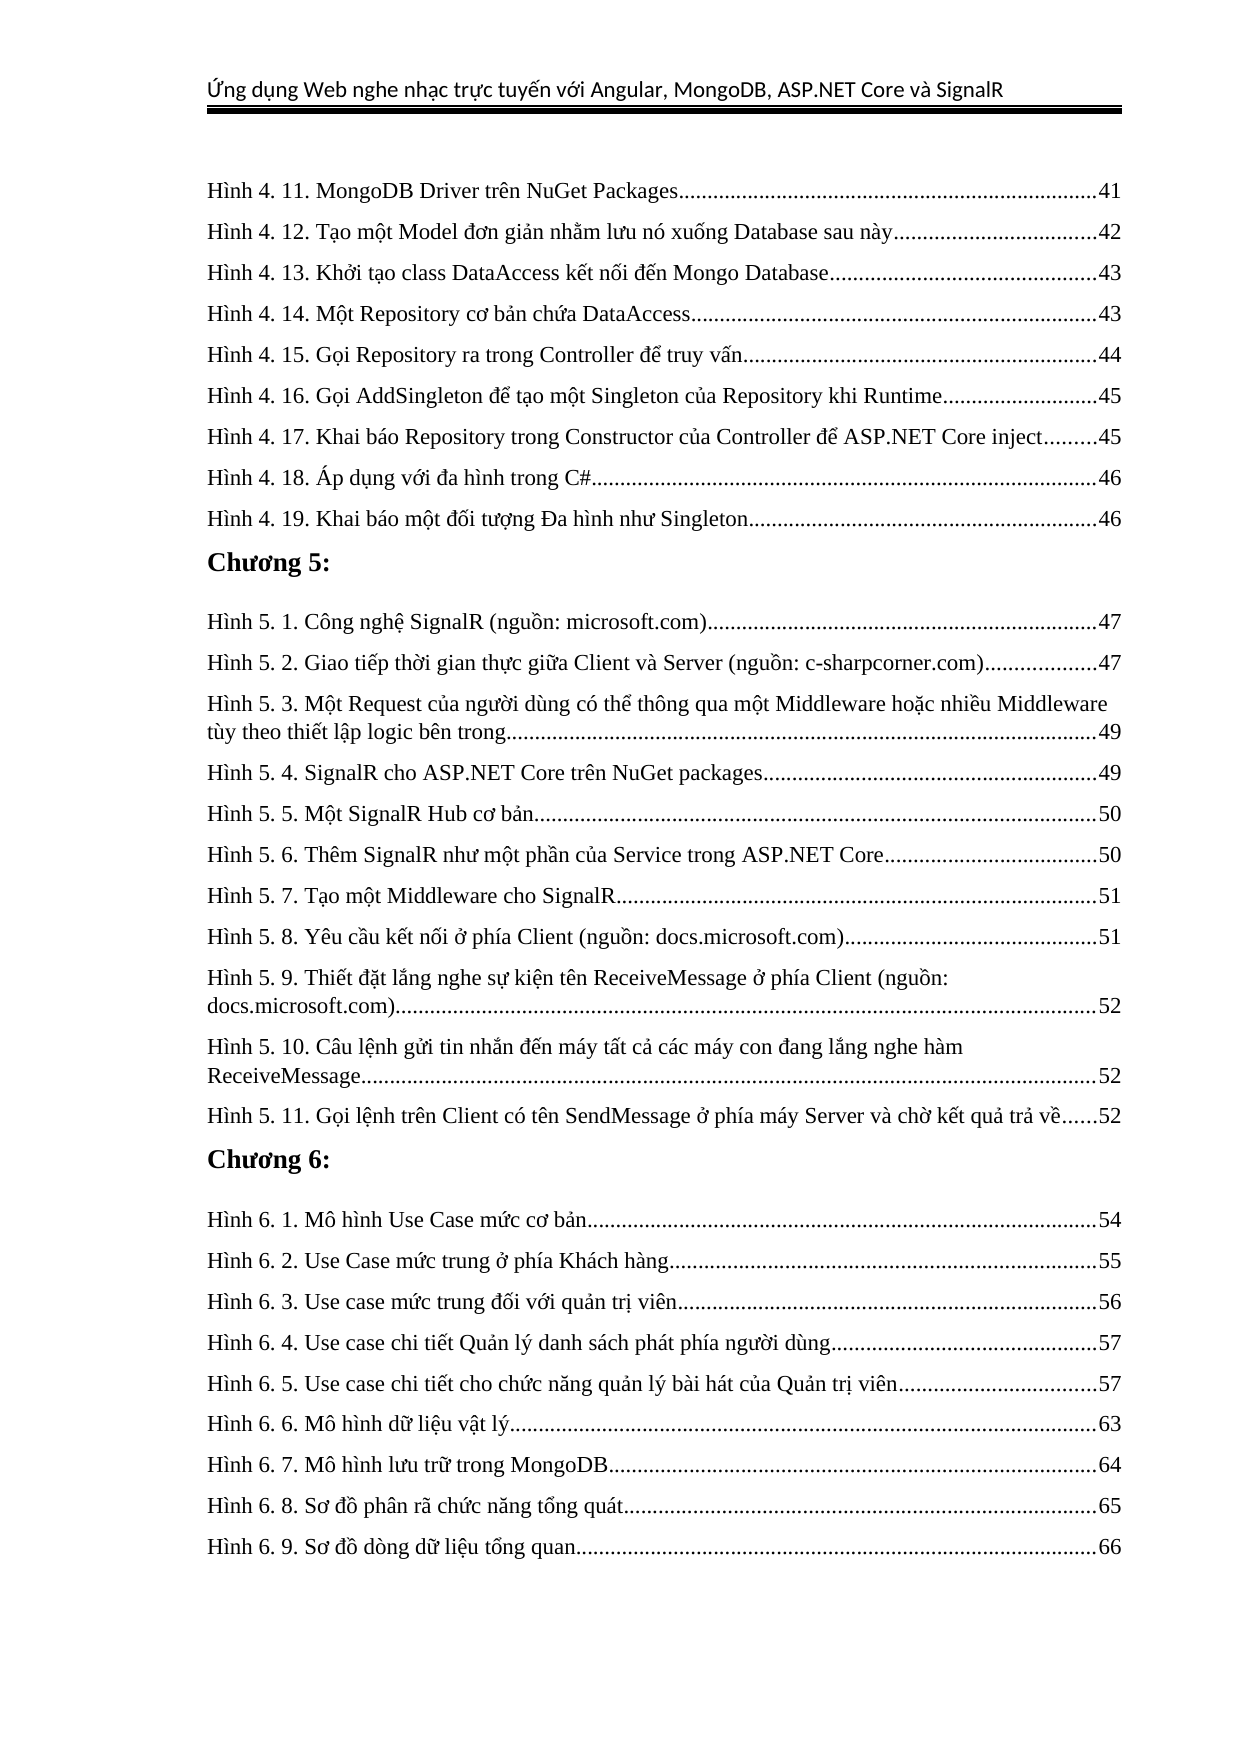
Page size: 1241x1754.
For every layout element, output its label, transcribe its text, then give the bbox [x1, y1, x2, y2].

text Hình 5. 11. Gọi lệnh trên Client có tên SendMessage ở phía máy Server và chờ kết quả trả về 52 [207, 1103, 1122, 1129]
text Hình 5. 1. Công nghệ SignalR (nguồn: microsoft.com) 47 [207, 608, 1122, 634]
text Hình 4. 18. Áp dụng với đa hình trong C# 46 [207, 464, 1122, 490]
text Hình 6. 5. Use case chi tiết cho chức năng quản lý bài hát của Quản trị viên 57 [207, 1369, 1122, 1396]
text Hình 4. 11. MongoDB Driver trên NuGet Packages 41 [207, 177, 1122, 203]
text Hình 5. 5. Một SignalR Hub cơ bản 50 [207, 800, 1122, 826]
text Hình 5. 6. Thêm SignalR như một phần của Service trong ASP.NET Core 50 [207, 841, 1122, 867]
text Hình 4. 17. Khai báo Repository trong Constructor của Controller để ASP.NET Core inject 45 [207, 423, 1122, 449]
text Hình 4. 19. Khai báo một đối tượng Đa hình như Singleton 46 [207, 505, 1122, 531]
text Hình 5. 9. Thiết đặt lắng nghe sự kiện tên ReceiveMessage ở phía Client (nguồn: docs.microsoft.com) 52 [207, 964, 1122, 1019]
text Hình 6. 9. Sơ đồ dòng dữ liệu tổng quan 66 [207, 1533, 1122, 1560]
text Hình 6. 8. Sơ đồ phân rã chức năng tổng quát 65 [207, 1492, 1122, 1519]
text Hình 5. 7. Tạo một Middleware cho SignalR 51 [207, 882, 1122, 908]
text Hình 6. 7. Mô hình lưu trữ trong MongoDB 64 [207, 1451, 1122, 1478]
text Hình 5. 2. Giao tiếp thời gian thực giữa Client và Server (nguồn: c-sharpcorner.com) 47 [207, 649, 1122, 675]
text Hình 6. 1. Mô hình Use Case mức cơ bản 54 [207, 1206, 1122, 1232]
text Hình 6. 4. Use case chi tiết Quản lý danh sách phát phía người dùng 57 [207, 1329, 1122, 1355]
text Hình 5. 8. Yêu cầu kết nối ở phía Client (nguồn: docs.microsoft.com) 51 [207, 923, 1122, 949]
text Hình 6. 6. Mô hình dữ liệu vật lý 63 [207, 1411, 1122, 1437]
text Hình 4. 14. Một Repository cơ bản chứa DataAccess 43 [207, 300, 1122, 326]
text Chương 6: [207, 1143, 1122, 1175]
text Hình 4. 15. Gọi Repository ra trong Controller để truy vấn 44 [207, 341, 1122, 367]
text Hình 4. 13. Khởi tạo class DataAccess kết nối đến Mongo Database 43 [207, 259, 1122, 285]
text Hình 5. 4. SignalR cho ASP.NET Core trên NuGet packages 49 [207, 759, 1122, 786]
text Hình 4. 16. Gọi AddSingleton để tạo một Singleton của Repository khi Runtime 45 [207, 382, 1122, 408]
text Hình 6. 3. Use case mức trung đối với quản trị viên 56 [207, 1288, 1122, 1314]
text Hình 6. 2. Use Case mức trung ở phía Khách hàng 55 [207, 1247, 1122, 1273]
text Hình 5. 10. Câu lệnh gửi tin nhắn đến máy tất cả các máy con đang lắng nghe hàm ReceiveMessage 52 [207, 1033, 1122, 1088]
text Hình 5. 3. Một Request của người dùng có thể thông qua một Middleware hoặc nhiều Middleware tùy theo thiết lập logic bên trong 49 [207, 690, 1122, 744]
text Hình 4. 12. Tạo một Model đơn giản nhằm lưu nó xuống Database sau này 42 [207, 218, 1122, 244]
text Chương 5: [207, 546, 1122, 577]
